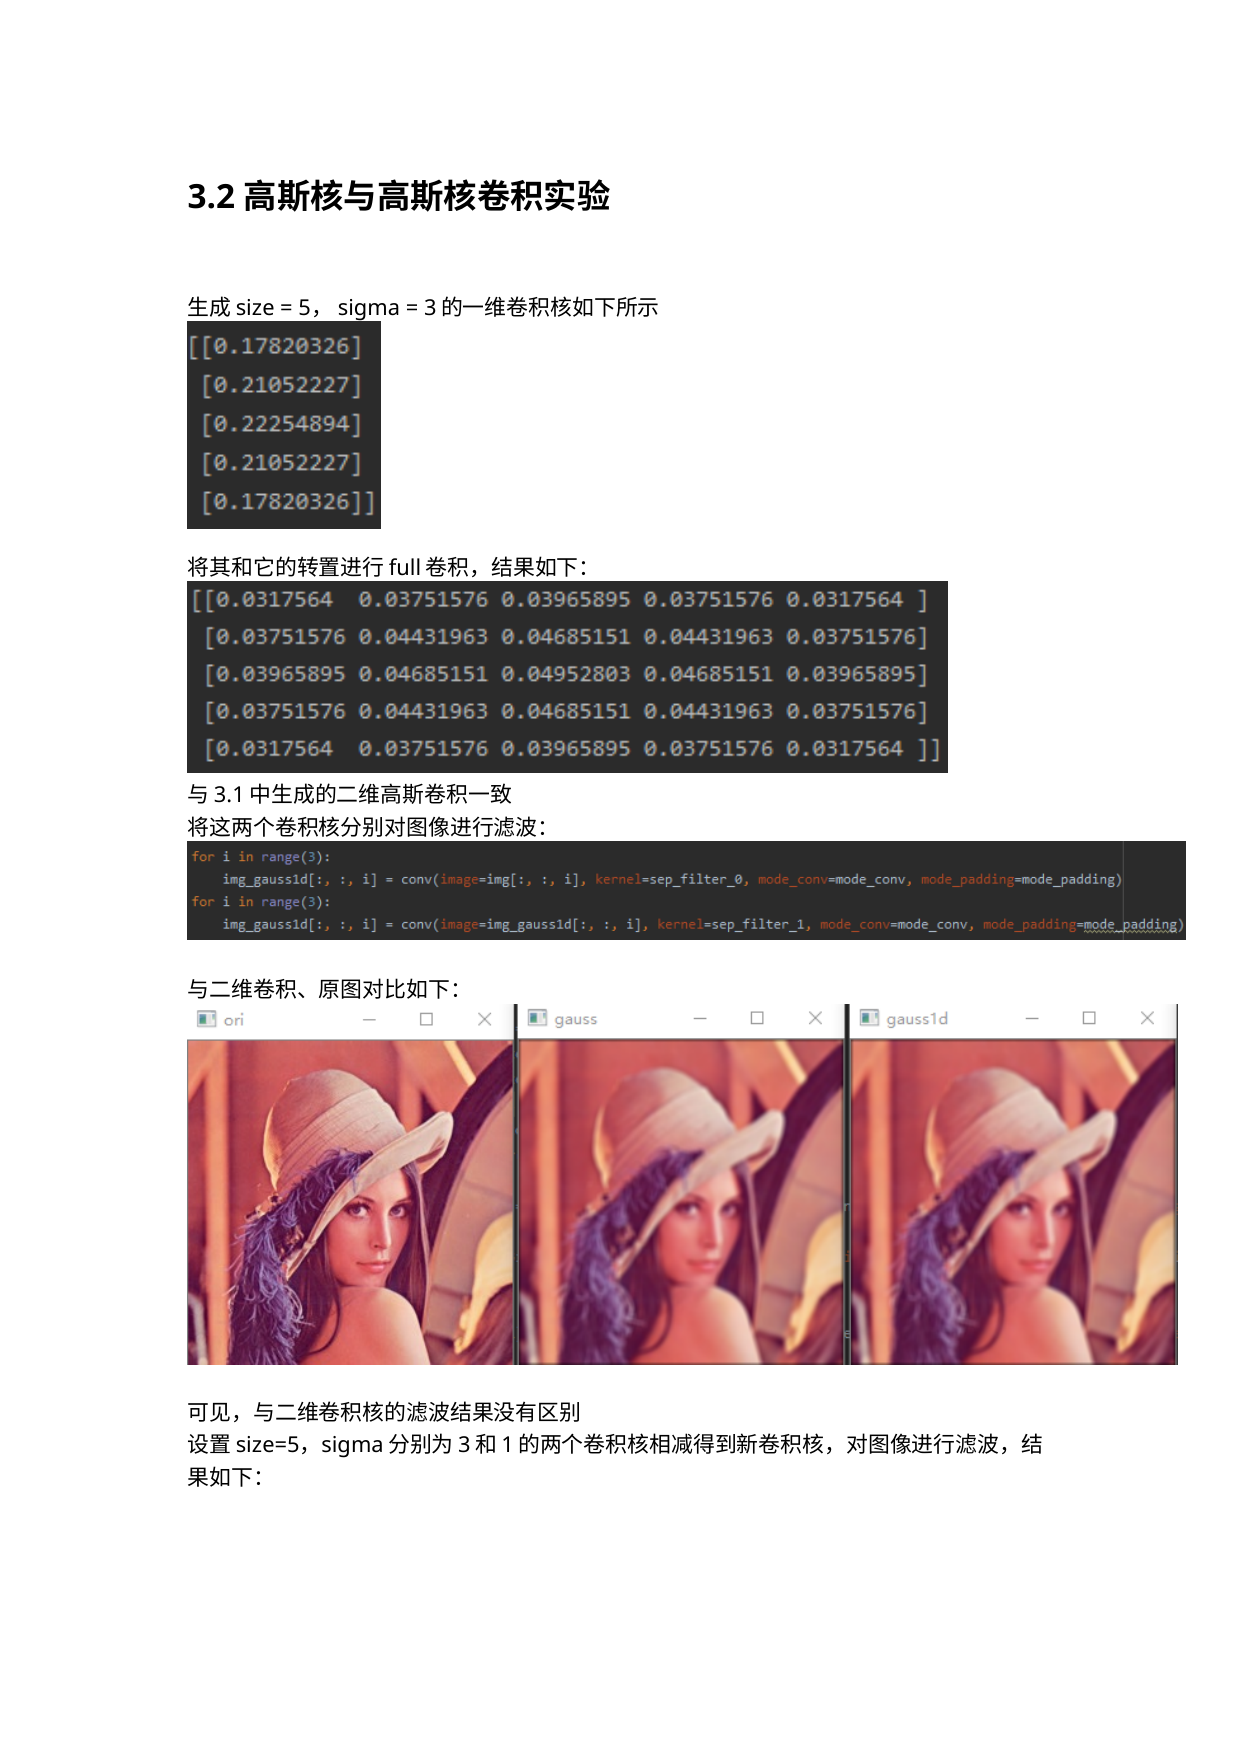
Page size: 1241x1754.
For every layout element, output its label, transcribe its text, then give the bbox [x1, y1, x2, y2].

text 设置size=5，sigma分别为3和1的两个卷积核相减得到新卷积核，对图像进行滤波，结果如下： [187, 1427, 1053, 1492]
subtitle 3.2 高斯核与高斯核卷积实验 [187, 162, 1053, 227]
text 可见，与二维卷积核的滤波结果没有区别 [187, 1394, 1053, 1427]
text 与3.1中生成的二维高斯卷积一致 [187, 777, 1053, 809]
picture [187, 321, 381, 529]
picture [187, 581, 948, 773]
text 与二维卷积、原图对比如下： [187, 972, 1053, 1004]
text 将其和它的转置进行full卷积，结果如下： [187, 549, 1053, 582]
picture [187, 1004, 1178, 1365]
picture [187, 841, 1186, 940]
text 将这两个卷积核分别对图像进行滤波： [187, 809, 1053, 841]
text 生成size = 5， sigma = 3的一维卷积核如下所示 [187, 289, 1053, 322]
